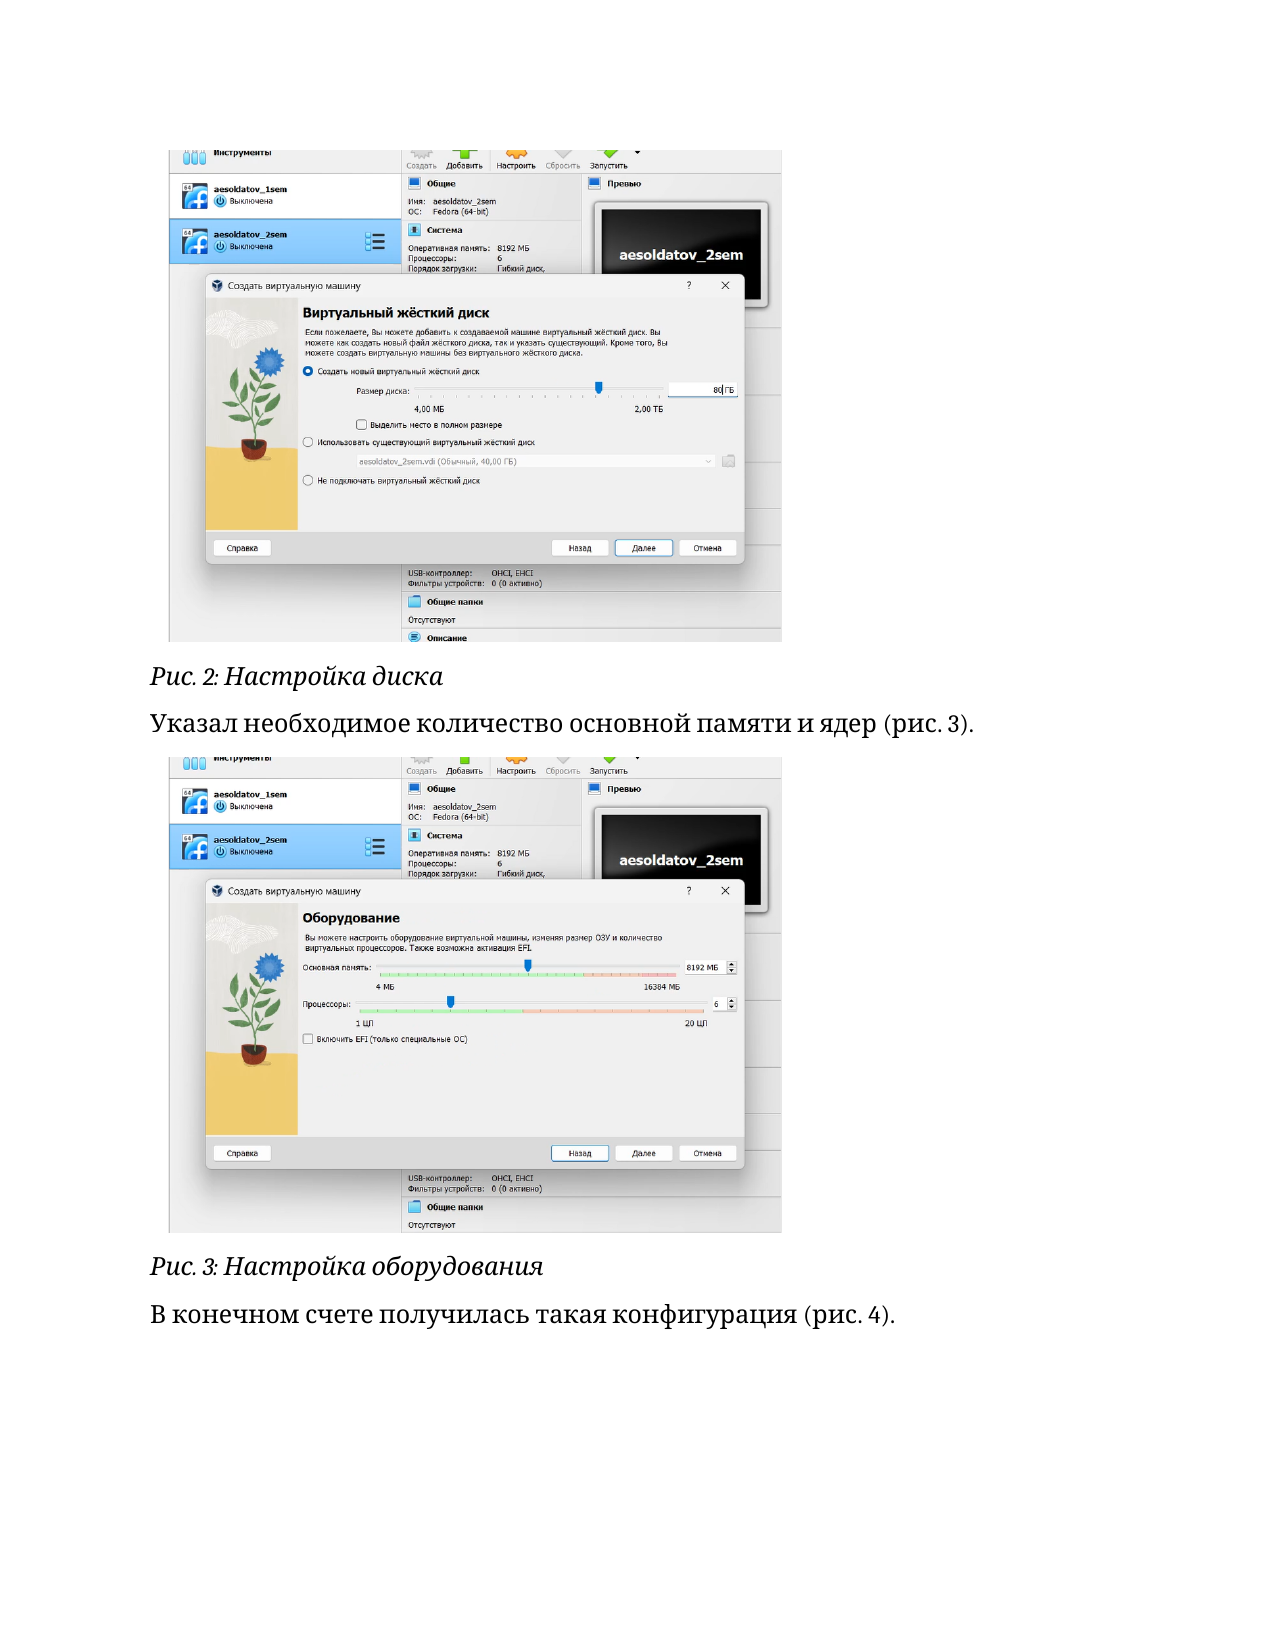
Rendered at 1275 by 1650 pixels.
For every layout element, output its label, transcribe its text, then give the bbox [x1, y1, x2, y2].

picture [168, 757, 782, 1233]
text Рис. 3: Настройка оборудования [150, 1253, 1125, 1282]
text Рис. 2: Настройка диска [150, 663, 1125, 691]
picture [168, 150, 782, 642]
text Указал необходимое количество основной памяти и ядер (рис. 3). [150, 710, 1125, 739]
text В конечном счете получилась такая конфигурация (рис. 4). [150, 1301, 1125, 1329]
